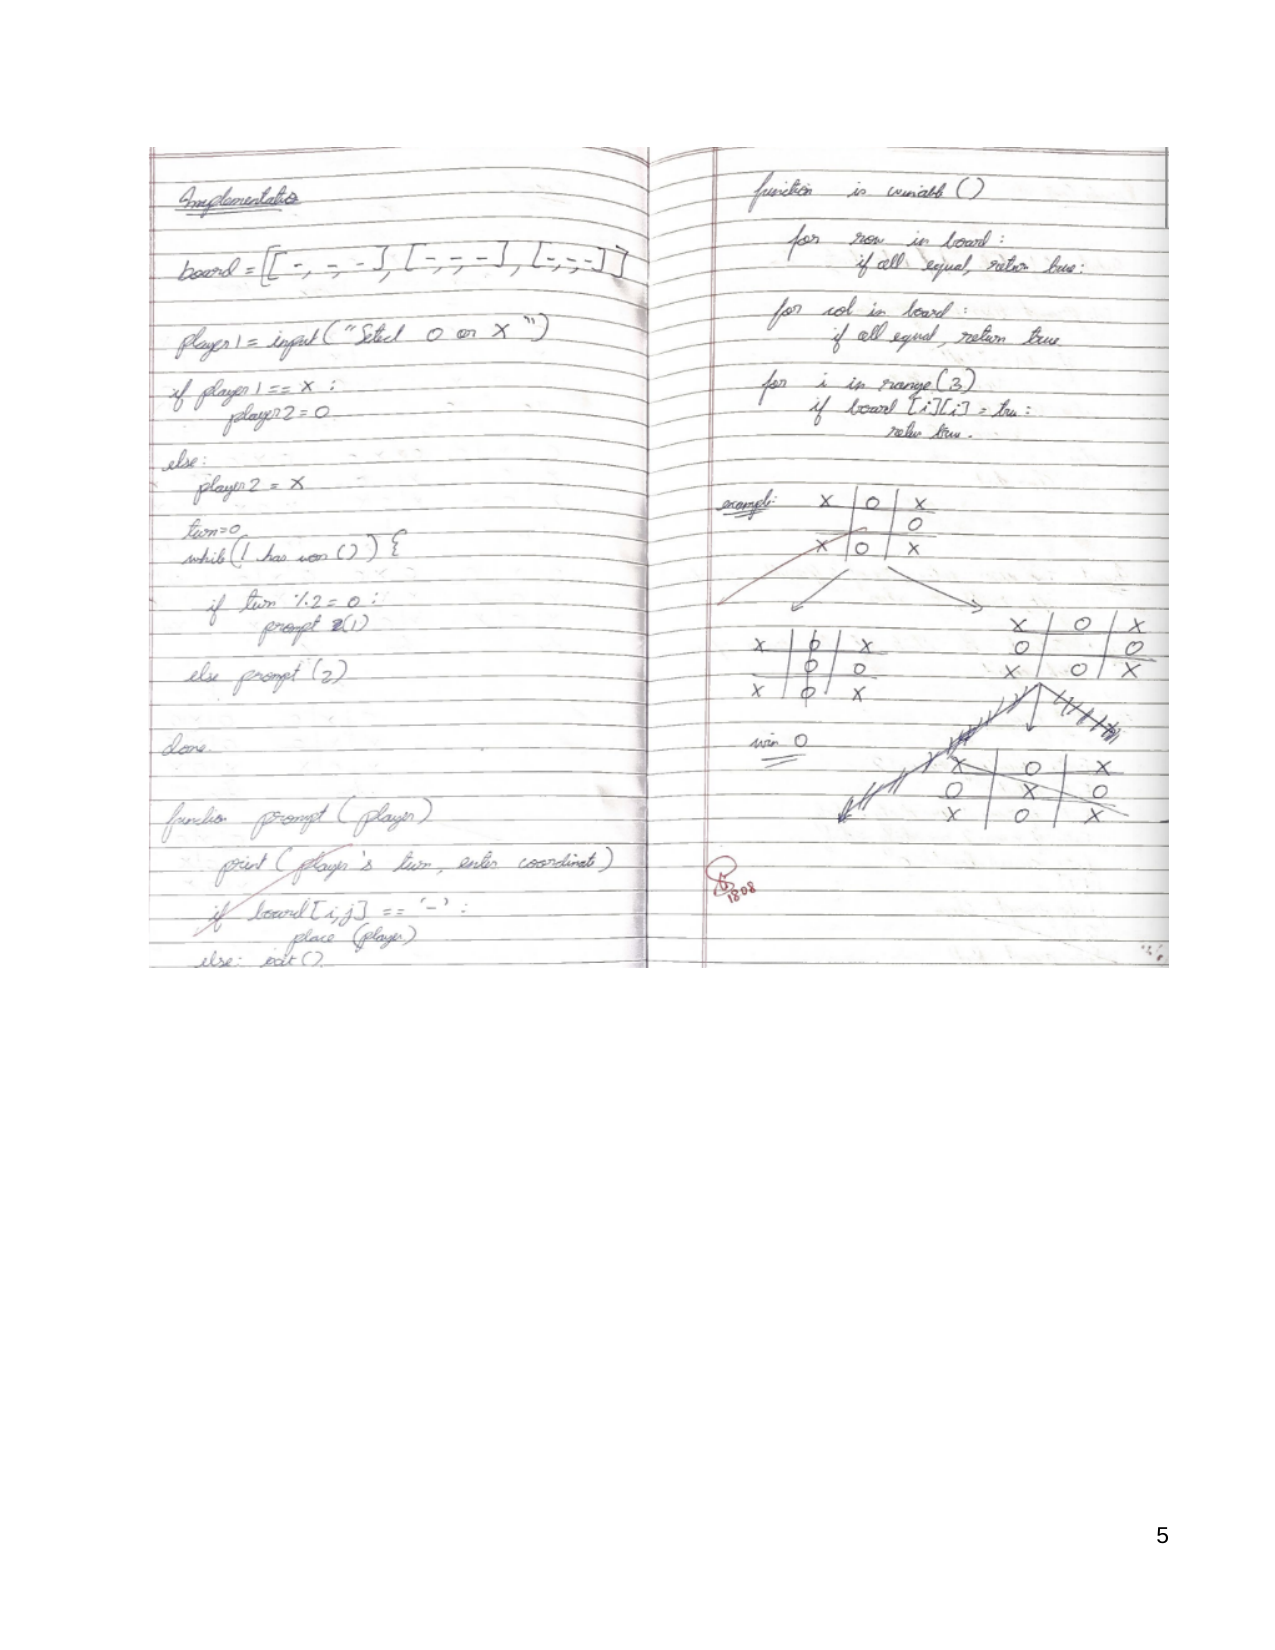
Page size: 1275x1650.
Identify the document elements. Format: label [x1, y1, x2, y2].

picture [148, 147, 1169, 968]
